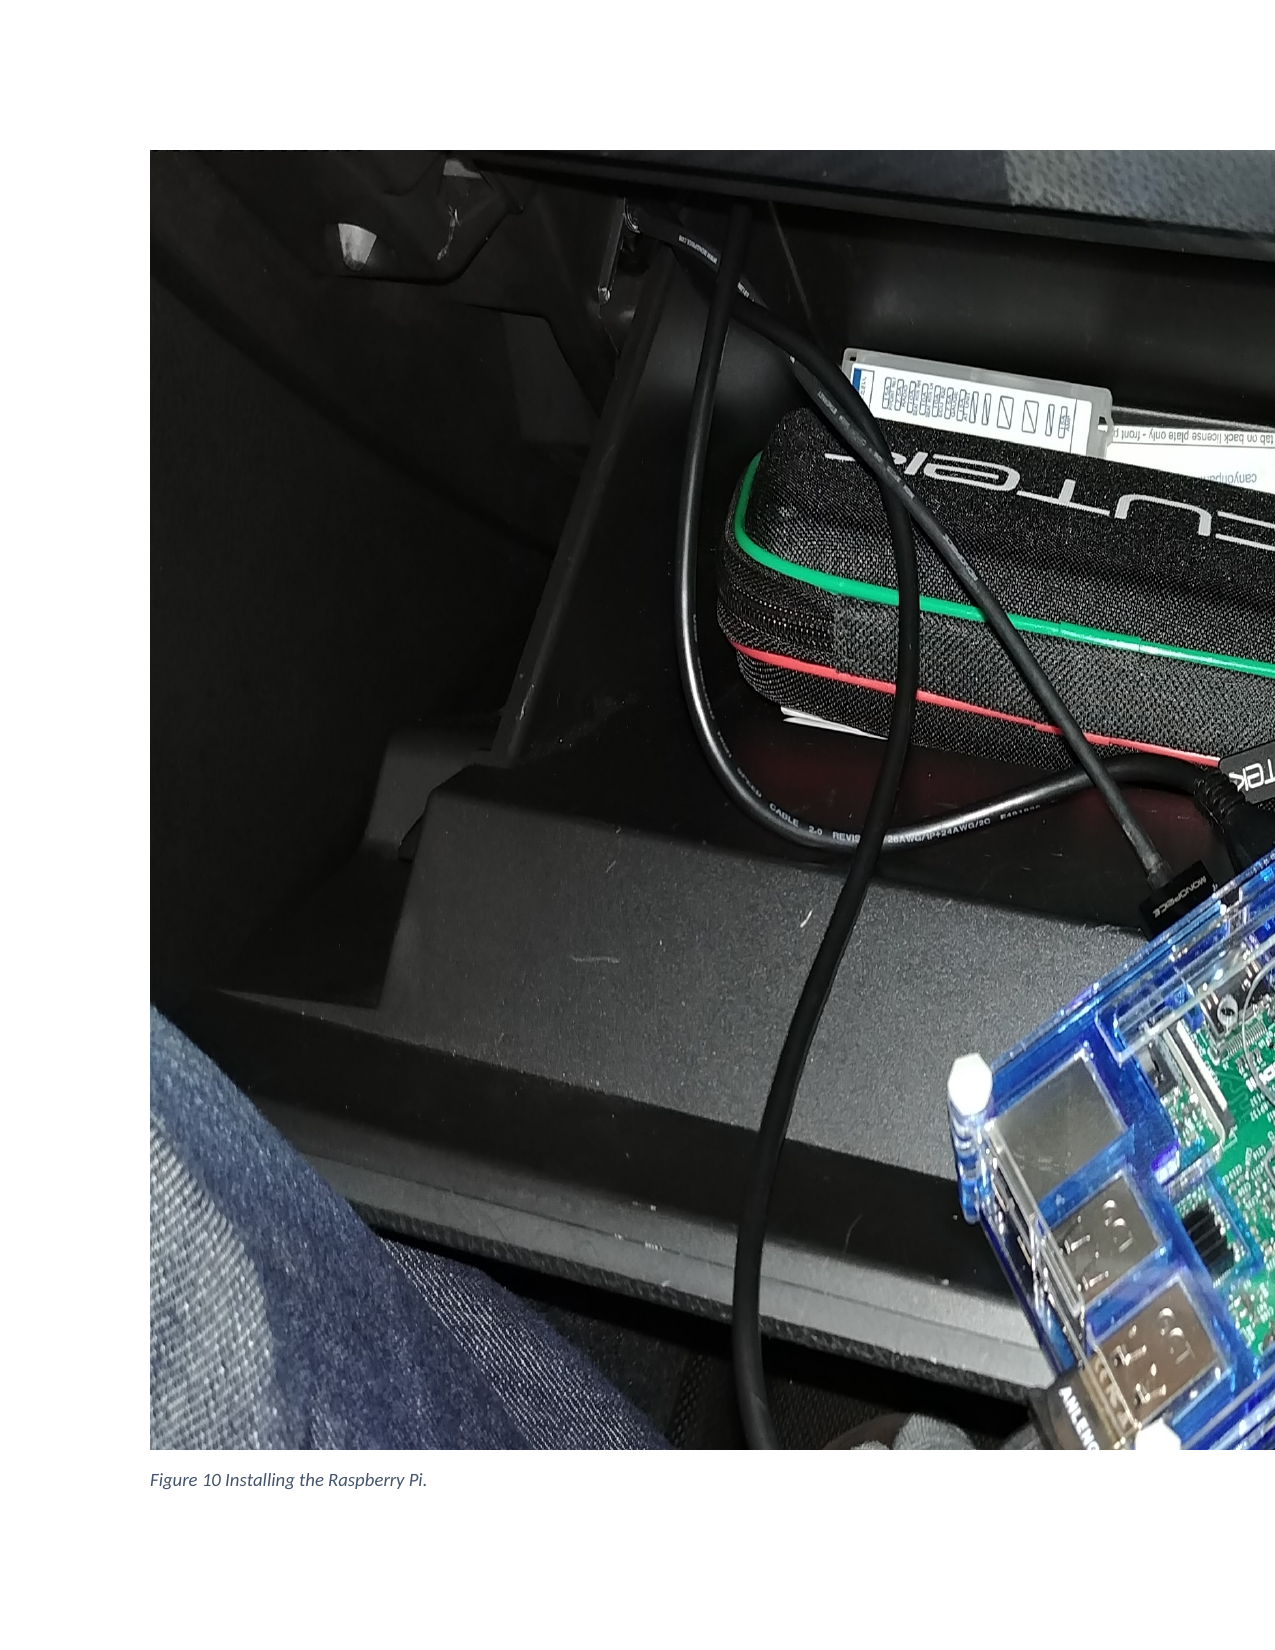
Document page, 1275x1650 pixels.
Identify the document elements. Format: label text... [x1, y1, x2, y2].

picture [150, 150, 1275, 1450]
